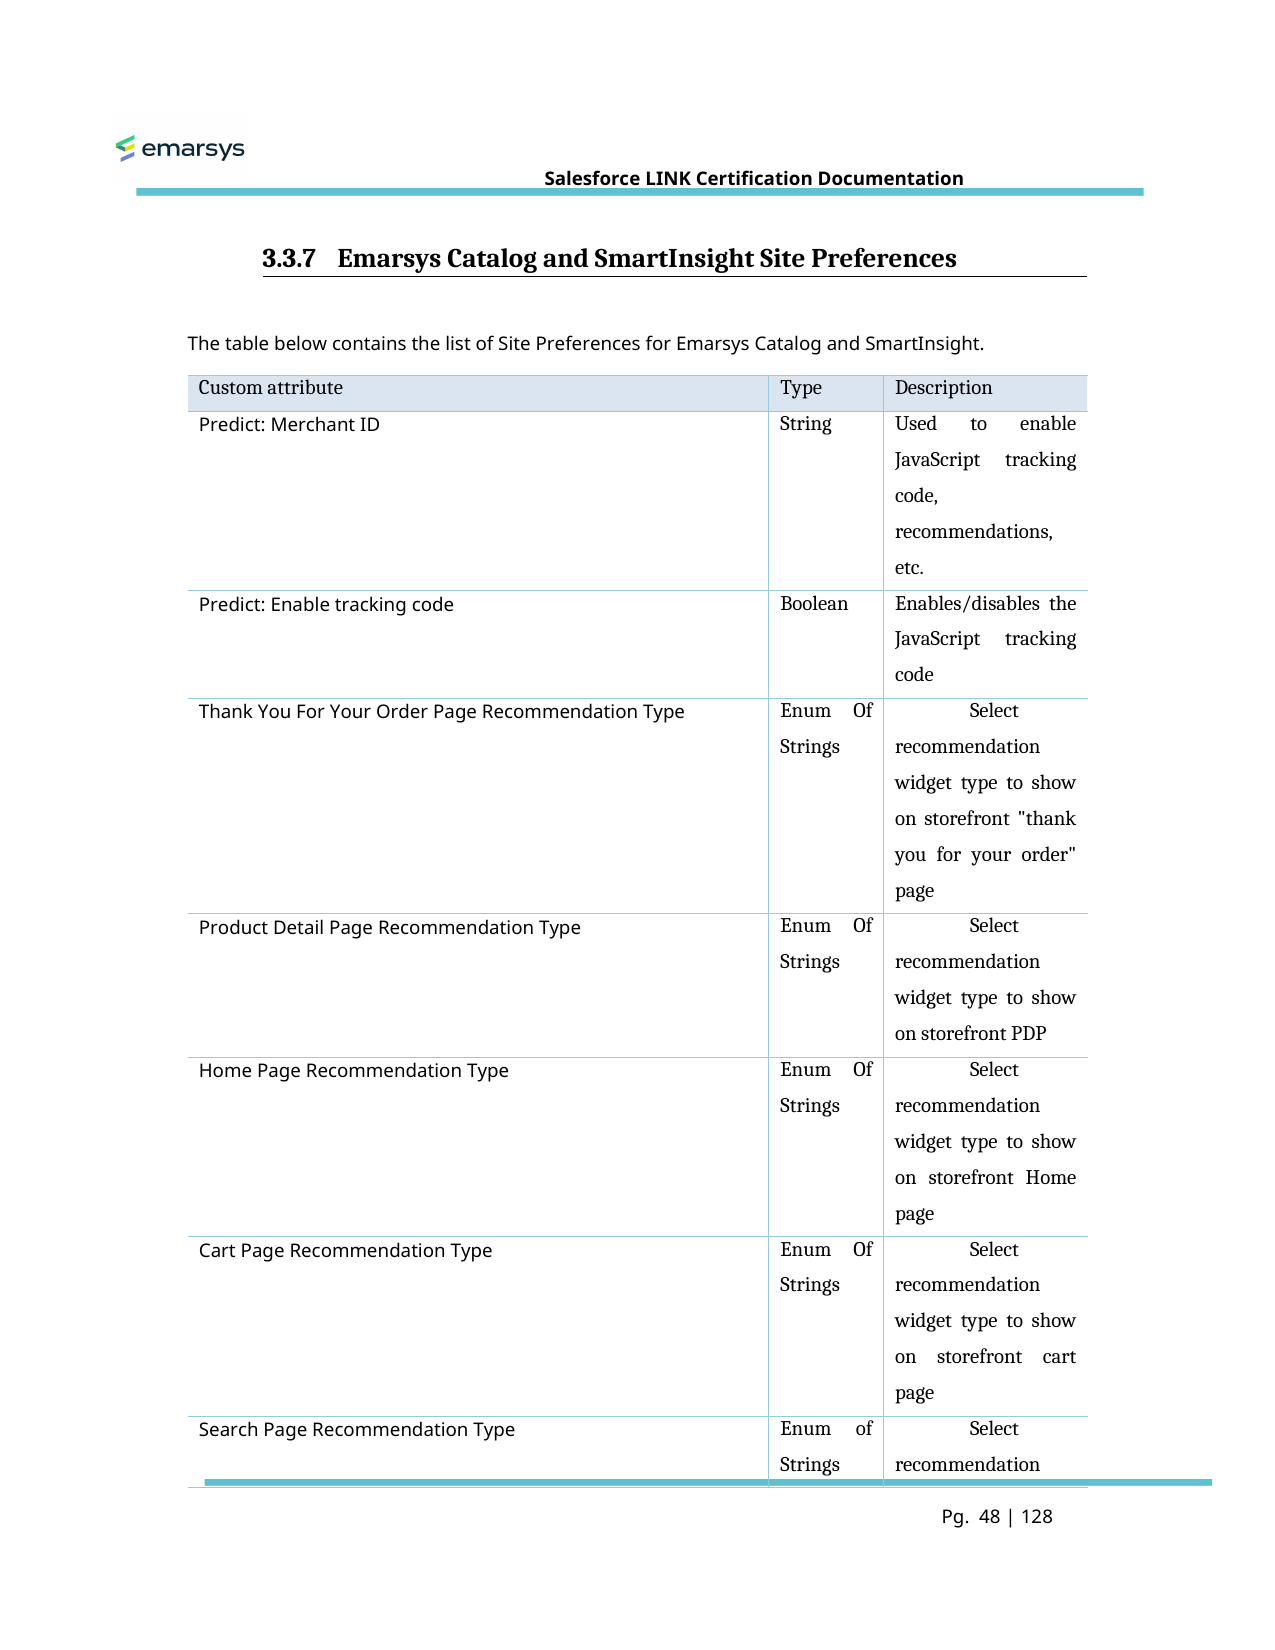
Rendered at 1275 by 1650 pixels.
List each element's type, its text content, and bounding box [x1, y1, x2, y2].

table_cell Predict: Enable tracking code [188, 591, 768, 698]
table_cell String [769, 412, 883, 590]
table_cell Select recommendation widget type to show on storefront search page [884, 1417, 1087, 1487]
table_cell Enum Of Strings [769, 699, 883, 913]
table_cell Enum Of Strings [769, 1058, 883, 1236]
subtitle Emarsys Catalog and SmartInsight Site Preferences [262, 243, 1087, 277]
table_header Type [769, 376, 883, 411]
table_cell Used to enable JavaScript tracking code, recommendations, etc. [884, 412, 1087, 590]
table_cell Thank You For Your Order Page Recommendation Type [188, 699, 768, 913]
table_cell Enum Of Strings [769, 914, 883, 1057]
text The table below contains the list of Site Preferences for Emarsys Catalog and SmartInsight. [187, 330, 1087, 356]
table_cell Predict: Merchant ID [188, 412, 768, 590]
table_cell Enables/disables the JavaScript tracking code [884, 591, 1087, 698]
picture [1087, 1479, 1212, 1486]
table_cell Enum of Strings [769, 1417, 883, 1487]
table_cell Select recommendation widget type to show on storefront Home page [884, 1058, 1087, 1236]
table_header Description [884, 376, 1087, 411]
table_cell Boolean [769, 591, 883, 698]
table_cell Search Page Recommendation Type [188, 1417, 768, 1487]
table_cell Select recommendation widget type to show on storefront cart page [884, 1237, 1087, 1416]
table_cell Select recommendation widget type to show on storefront PDP [884, 914, 1087, 1057]
table_cell Enum Of Strings [769, 1237, 883, 1416]
picture [136, 188, 1144, 196]
table_header Custom attribute [188, 376, 768, 411]
picture [113, 111, 247, 185]
table_cell Home Page Recommendation Type [188, 1058, 768, 1236]
table_cell Select recommendation widget type to show on storefront "thank you for your order" page [884, 699, 1087, 913]
table_cell Cart Page Recommendation Type [188, 1237, 768, 1416]
table_cell Product Detail Page Recommendation Type [188, 914, 768, 1057]
